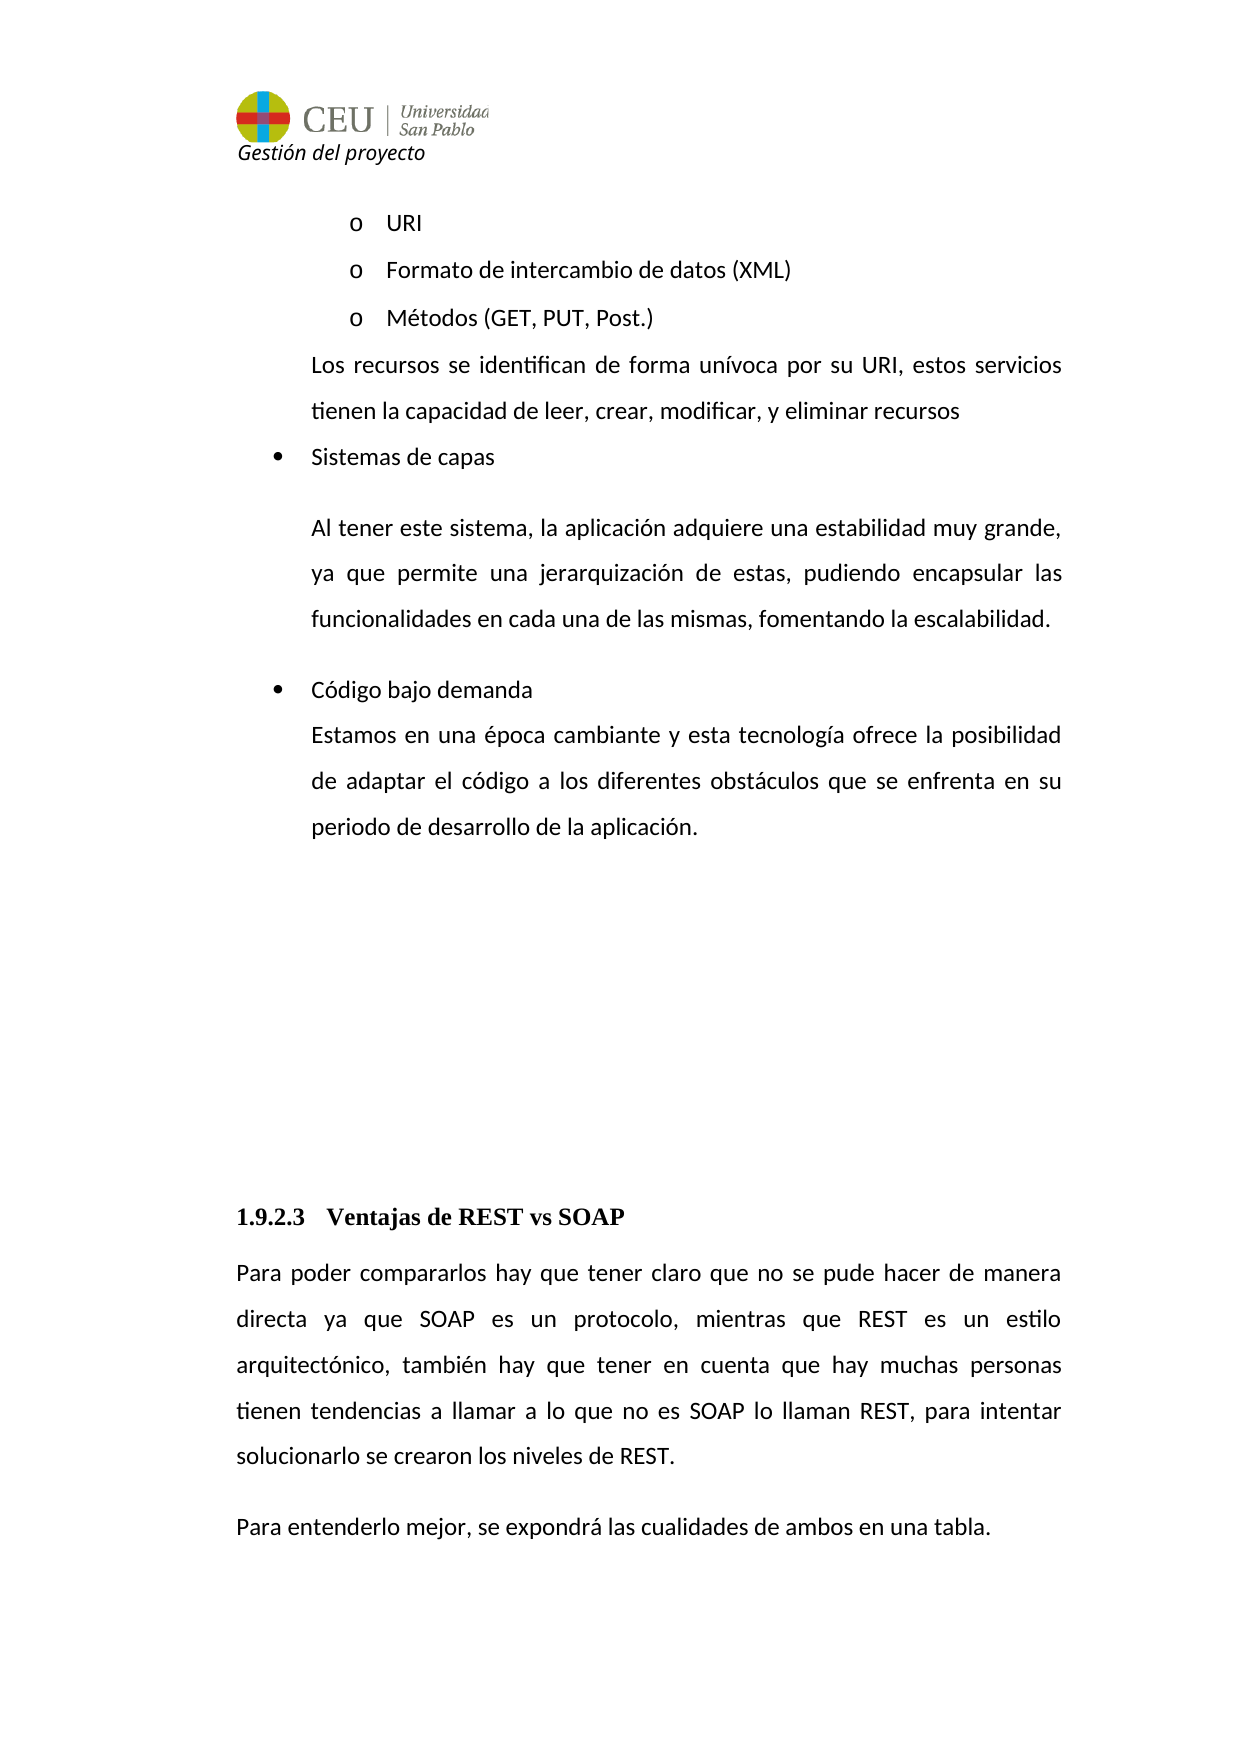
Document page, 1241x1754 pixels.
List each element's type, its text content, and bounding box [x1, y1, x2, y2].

list Métodos (GET, PUT, Post.) [349, 302, 1063, 334]
list Sistemas de capas [274, 441, 1063, 472]
list Formato de intercambio de datos (XML) [349, 254, 1063, 286]
text Para poder compararlos hay que tener claro que no se pude hacer de manera directa ya que SOAP es un protocolo, mientras que REST es un estilo arquitectónico, también hay que tener en cuenta que hay muchas personas tienen tendencias a llamar a lo que no es SOAP lo llaman REST, para intentar solucionarlo se crearon los niveles de REST. [236, 1258, 1063, 1471]
subtitle Ventajas de REST vs SOAP [236, 1202, 1063, 1231]
list Código bajo demanda [274, 674, 1063, 704]
list Los recursos se identifican de forma unívoca por su URI, estos servicios tienen la capacidad de leer, crear, modificar, y eliminar recursos [311, 349, 1063, 426]
picture [235, 89, 489, 143]
text Para entenderlo mejor, se expondrá las cualidades de ambos en una tabla. [236, 1511, 1063, 1542]
text Al tener este sistema, la aplicación adquiere una estabilidad muy grande, ya que permite una jerarquización de estas, pudiendo encapsular las funcionalidades en cada una de las mismas, fomentando la escalabilidad. [311, 512, 1063, 634]
list URI [349, 207, 1063, 238]
list Estamos en una época cambiante y esta tecnología ofrece la posibilidad de adaptar el código a los diferentes obstáculos que se enfrenta en su periodo de desarrollo de la aplicación. [311, 720, 1063, 842]
